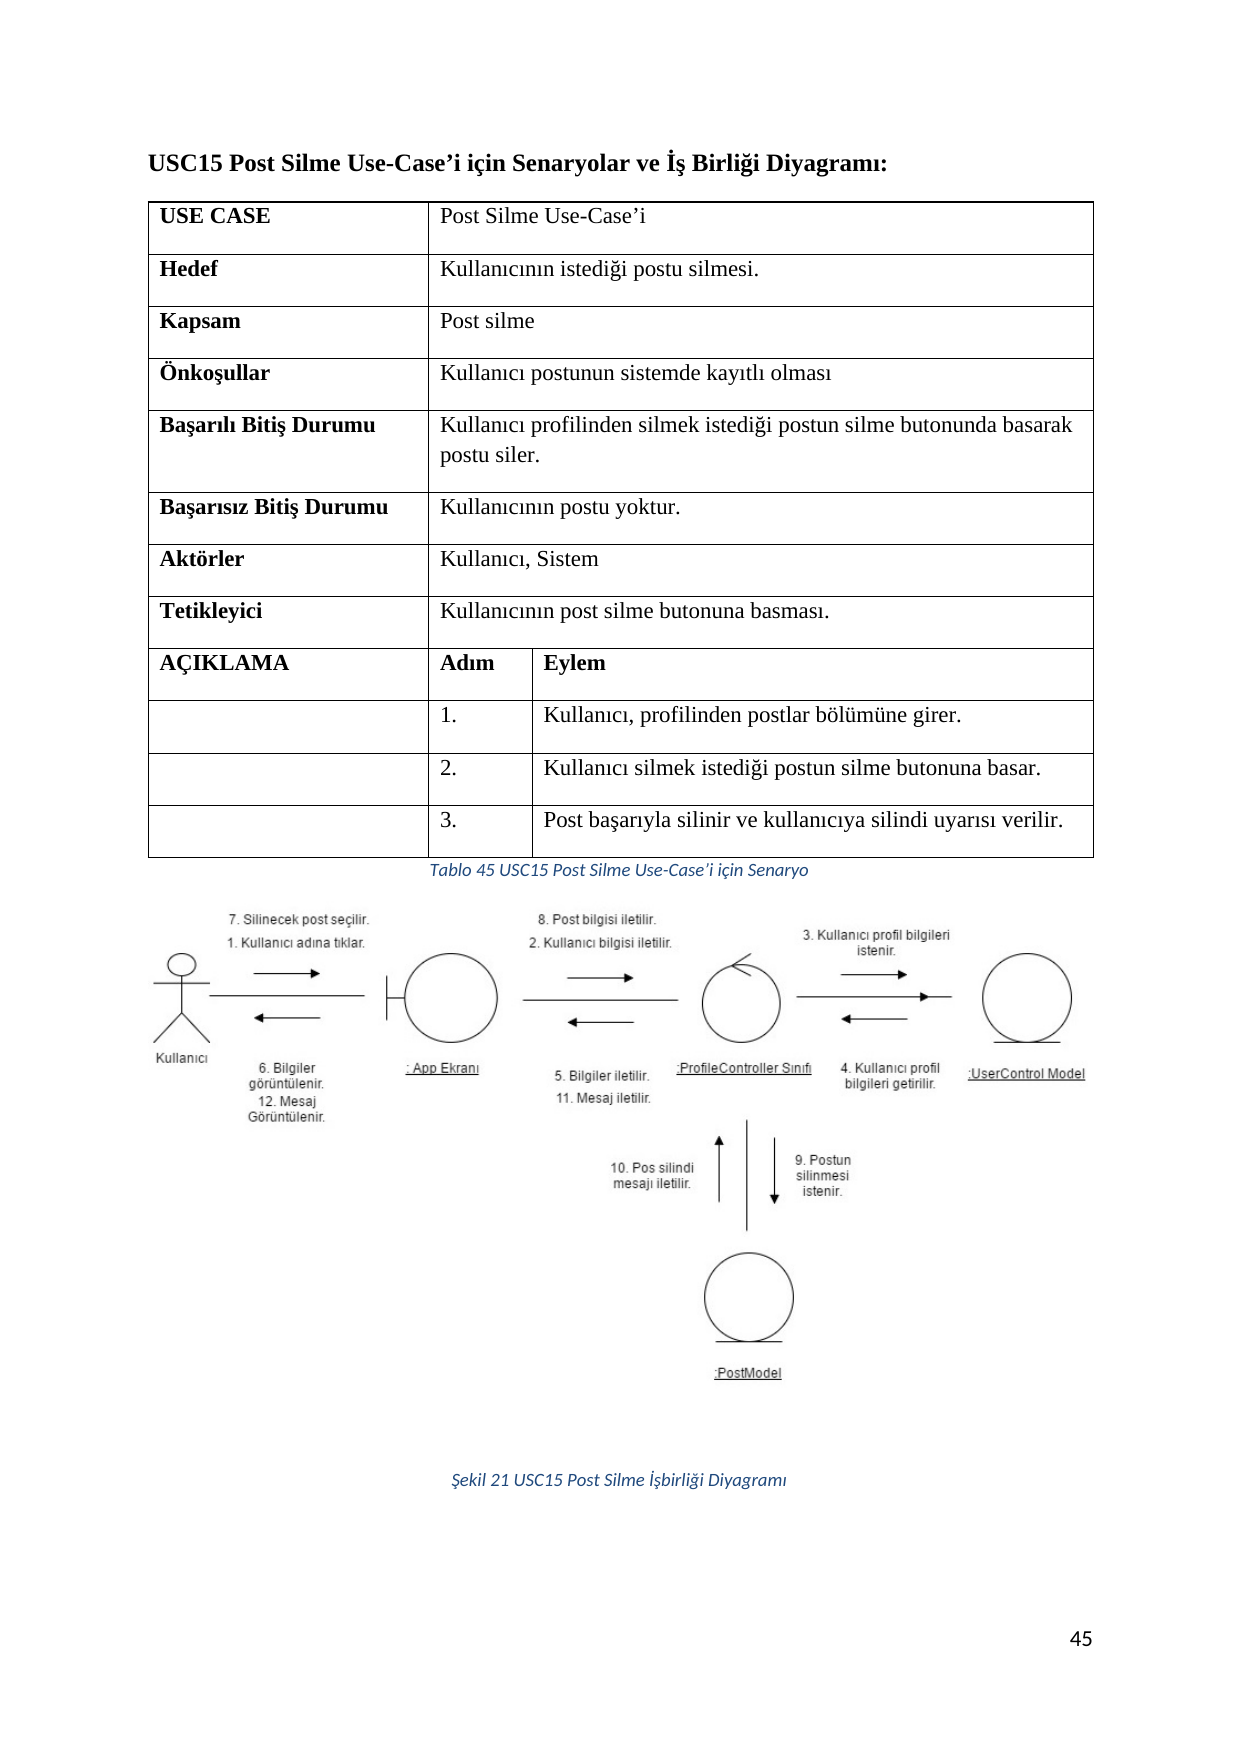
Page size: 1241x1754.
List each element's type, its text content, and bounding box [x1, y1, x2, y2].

table_cell Eylem [533, 649, 1093, 700]
table_cell 3. [429, 806, 532, 857]
table_header Post Silme Use-Case’i [429, 203, 1093, 253]
table_cell Önkoşullar [149, 359, 428, 410]
table_cell Kullanıcının istediği postu silmesi. [429, 255, 1093, 306]
table_cell [149, 701, 428, 752]
table_cell [149, 754, 428, 804]
table_header USE CASE [149, 203, 428, 253]
table_cell Post silme [429, 307, 1093, 358]
table_cell Kullanıcı, Sistem [429, 545, 1093, 596]
table_cell Post başarıyla silinir ve kullanıcıya silindi uyarısı verilir. [533, 806, 1093, 857]
table_cell Adım [429, 649, 532, 700]
picture [148, 901, 1092, 1390]
text USC15 Post Silme Use-Case’i için Senaryolar ve İş Birliği Diyagramı: [148, 148, 1093, 176]
table_cell Hedef [149, 255, 428, 306]
table_cell 2. [429, 754, 532, 804]
table_cell Kullanıcının postu yoktur. [429, 493, 1093, 544]
table_cell Kullanıcı postunun sistemde kayıtlı olması [429, 359, 1093, 410]
table_cell Kullanıcı silmek istediği postun silme butonuna basar. [533, 754, 1093, 804]
table_cell 1. [429, 701, 532, 752]
table_cell Kullanıcı profilinden silmek istediği postun silme butonunda basarak postu siler. [429, 411, 1093, 492]
table_cell Kapsam [149, 307, 428, 358]
table_cell Başarılı Bitiş Durumu [149, 411, 428, 492]
table_cell Aktörler [149, 545, 428, 596]
table_cell [149, 806, 428, 857]
table_cell Başarısız Bitiş Durumu [149, 493, 428, 544]
table_cell AÇIKLAMA [149, 649, 428, 700]
table_cell Kullanıcı, profilinden postlar bölümüne girer. [533, 701, 1093, 752]
table_cell Kullanıcının post silme butonuna basması. [429, 597, 1093, 648]
table_cell Tetikleyici [149, 597, 428, 648]
